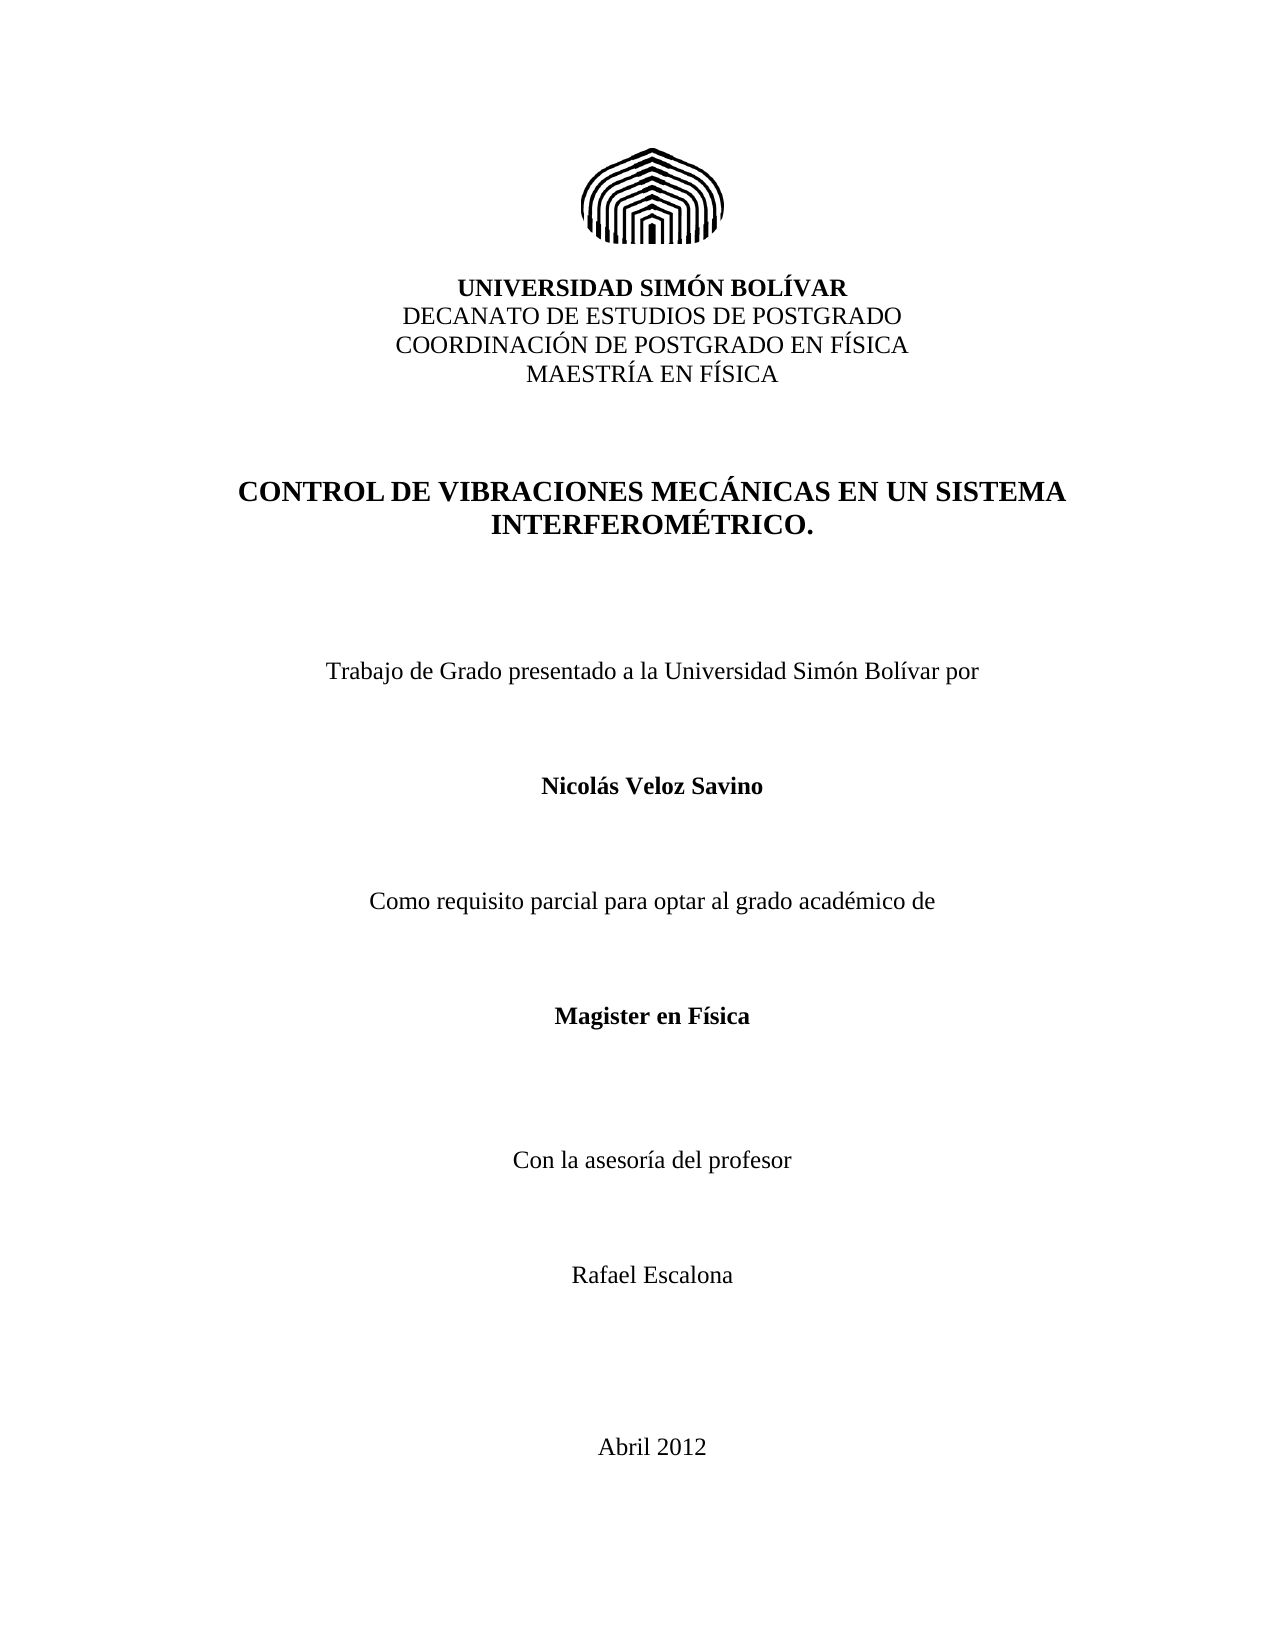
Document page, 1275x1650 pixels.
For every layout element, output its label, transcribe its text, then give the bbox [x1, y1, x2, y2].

text CONTROL DE VIBRACIONES MECÁNICAS EN UN SISTEMA INTERFEROMÉTRICO. [177, 474, 1127, 541]
text DECANATO DE ESTUDIOS DE POSTGRADO [177, 301, 1127, 330]
text Trabajo de Grado presentado a la Universidad Simón Bolívar por [177, 656, 1127, 685]
text UNIVERSIDAD SIMÓN BOLÍVAR [177, 273, 1127, 301]
text COORDINACIÓN DE POSTGRADO EN FÍSICA [177, 330, 1127, 359]
text Como requisito parcial para optar al grado académico de [177, 886, 1127, 915]
picture [580, 147, 724, 244]
text Con la asesoría del profesor [177, 1145, 1127, 1173]
text Rafael Escalona [177, 1260, 1127, 1288]
text MAESTRÍA EN FÍSICA [177, 359, 1127, 388]
text Magister en Física [177, 1001, 1127, 1030]
text Abril 2012 [177, 1432, 1127, 1461]
text Nicolás Veloz Savino [177, 771, 1127, 800]
